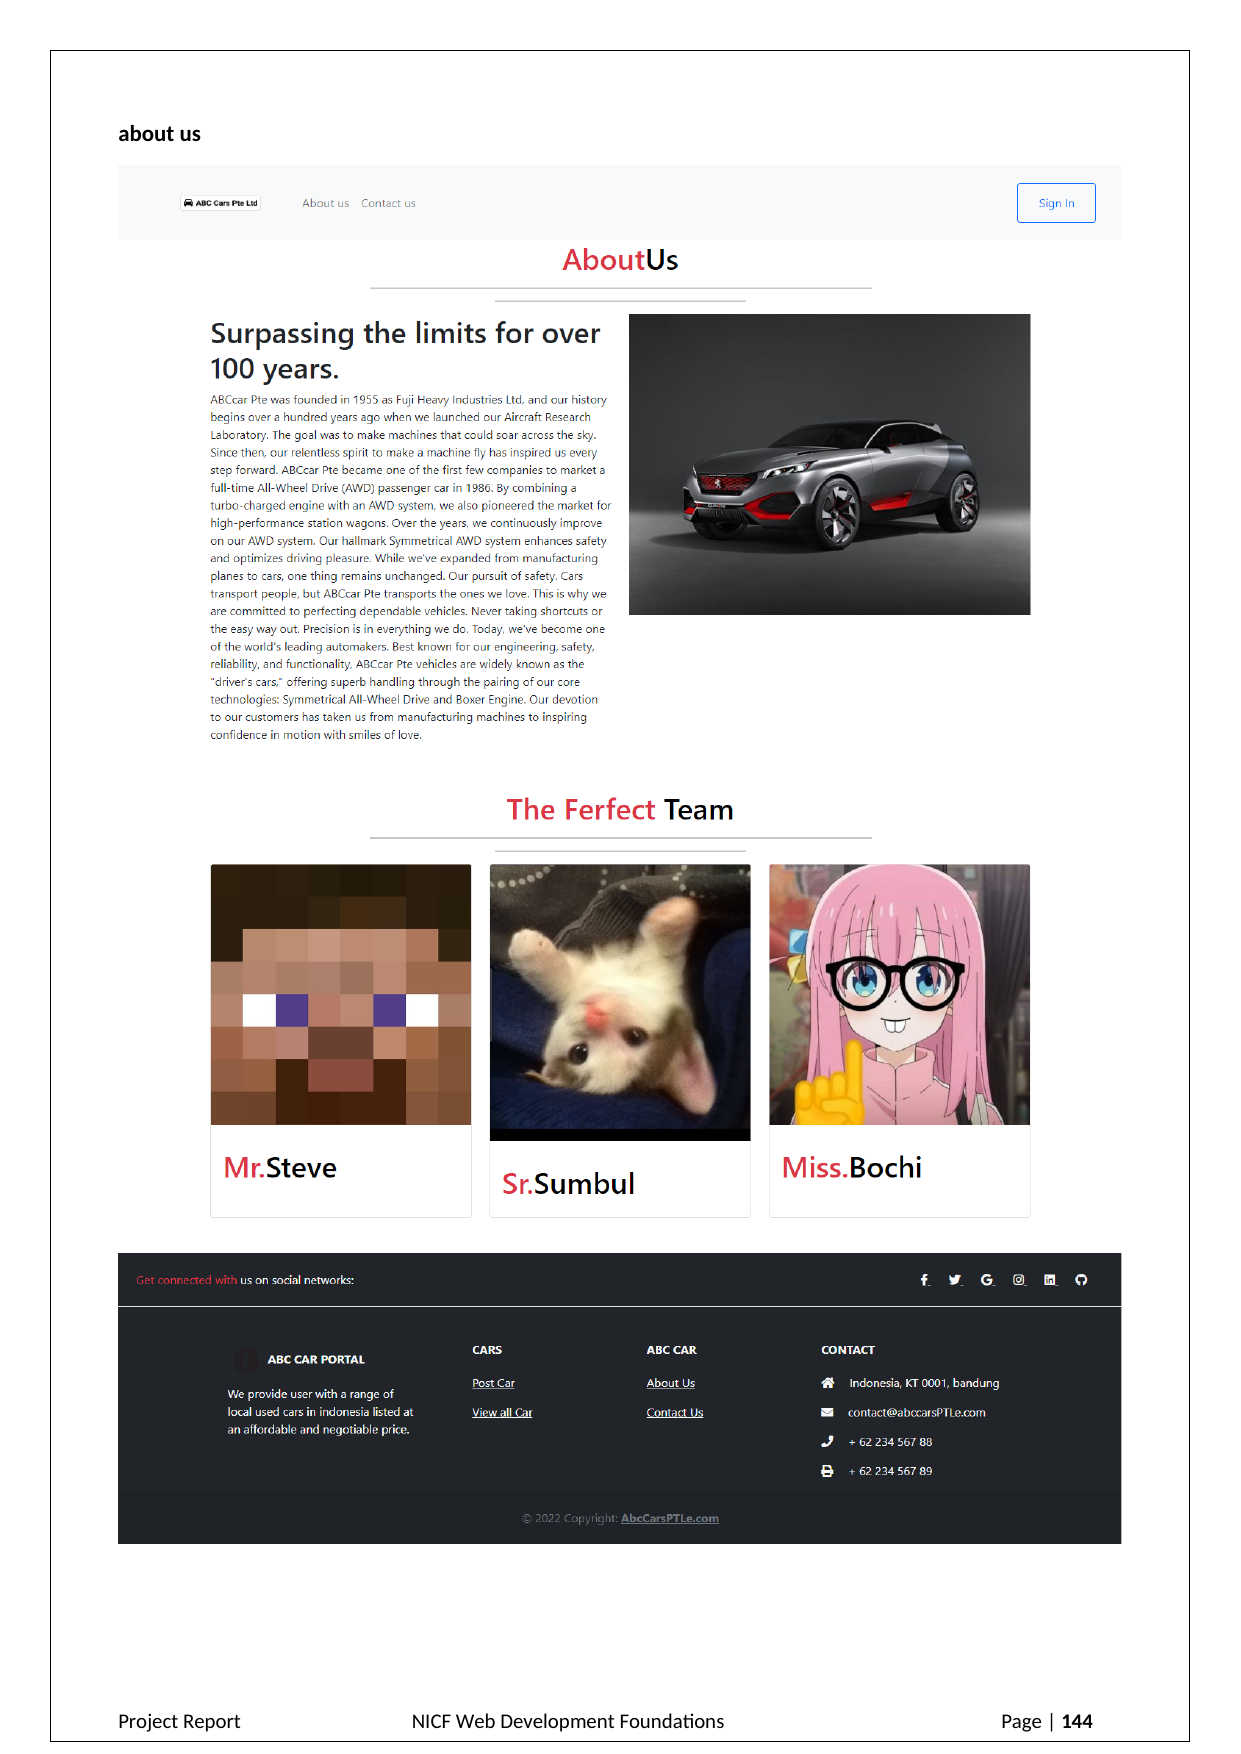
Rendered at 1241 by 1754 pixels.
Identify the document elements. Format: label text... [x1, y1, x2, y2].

picture [118, 165, 1122, 1544]
text about us [118, 89, 1122, 147]
